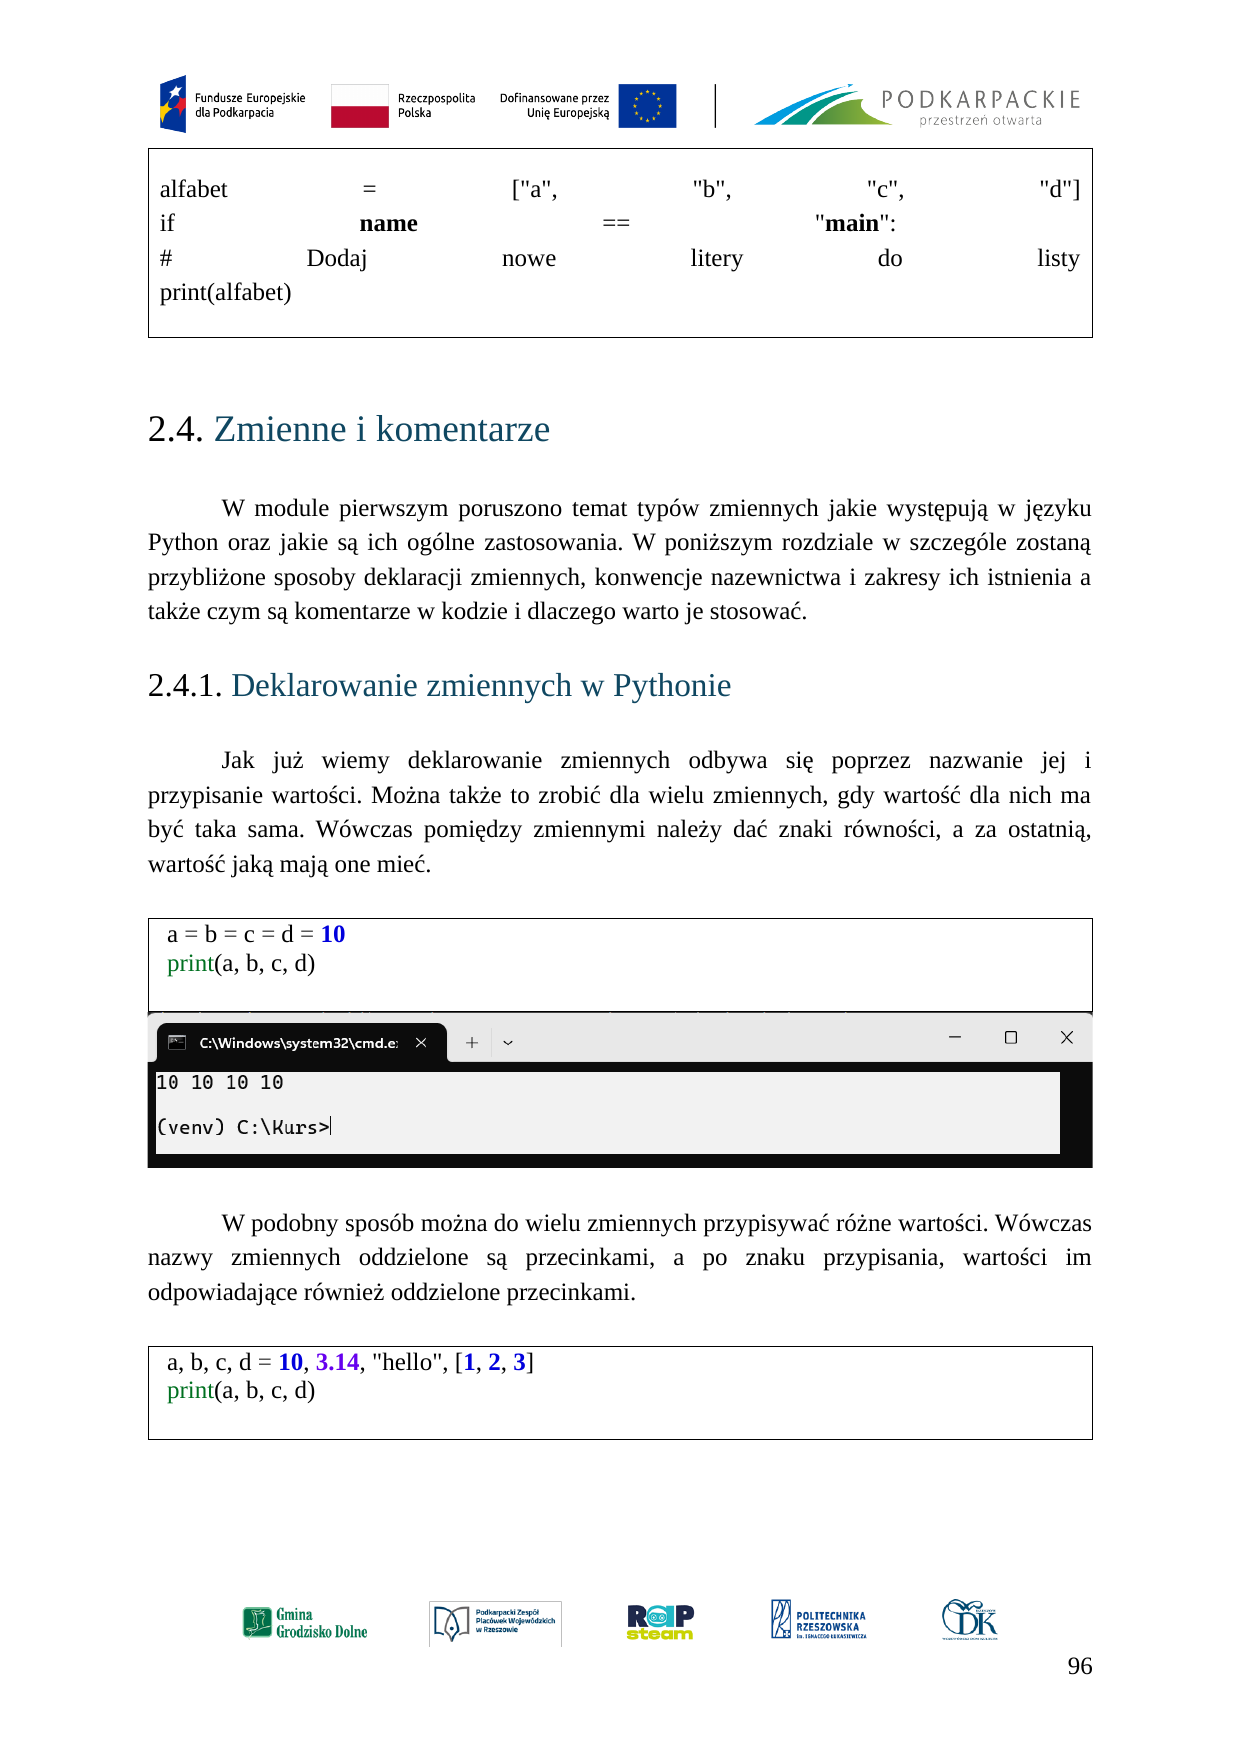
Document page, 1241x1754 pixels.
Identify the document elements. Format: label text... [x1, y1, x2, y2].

table_header [149, 919, 1092, 1011]
subtitle Deklarowanie zmiennych w Pythonie [148, 665, 1092, 703]
table_header alfabet = ["a", "b", "c", "d"] if name == "main": # Dodaj nowe litery do listy print(alfabet) [149, 149, 1092, 337]
subtitle Zmienne i komentarze [148, 407, 1092, 450]
picture [147, 1012, 1093, 1168]
text W podobny sposób można do wielu zmiennych przypisywać różne wartości. Wówczas nazwy zmiennych oddzielone są przecinkami, a po znaku przypisania, wartości im odpowiadające również oddzielone przecinkami. [148, 1208, 1092, 1305]
text Jak już wiemy deklarowanie zmiennych odbywa się poprzez nazwanie jej i przypisanie wartości. Można także to zrobić dla wielu zmiennych, gdy wartość dla nich ma być taka sama. Wówczas pomiędzy zmiennymi należy dać znaki równości, a za ostatnią, wartość jaką mają one mieć. [148, 746, 1092, 878]
table_header [149, 1347, 1092, 1439]
picture [242, 1585, 998, 1652]
picture [147, 60, 1093, 148]
text W module pierwszym poruszono temat typów zmiennych jakie występują w języku Python oraz jakie są ich ogólne zastosowania. W poniższym rozdziale w szczególe zostaną przybliżone sposoby deklaracji zmiennych, konwencje nazewnictwa i zakresy ich istnienia a także czym są komentarze w kodzie i dlaczego warto je stosować. [148, 493, 1092, 625]
